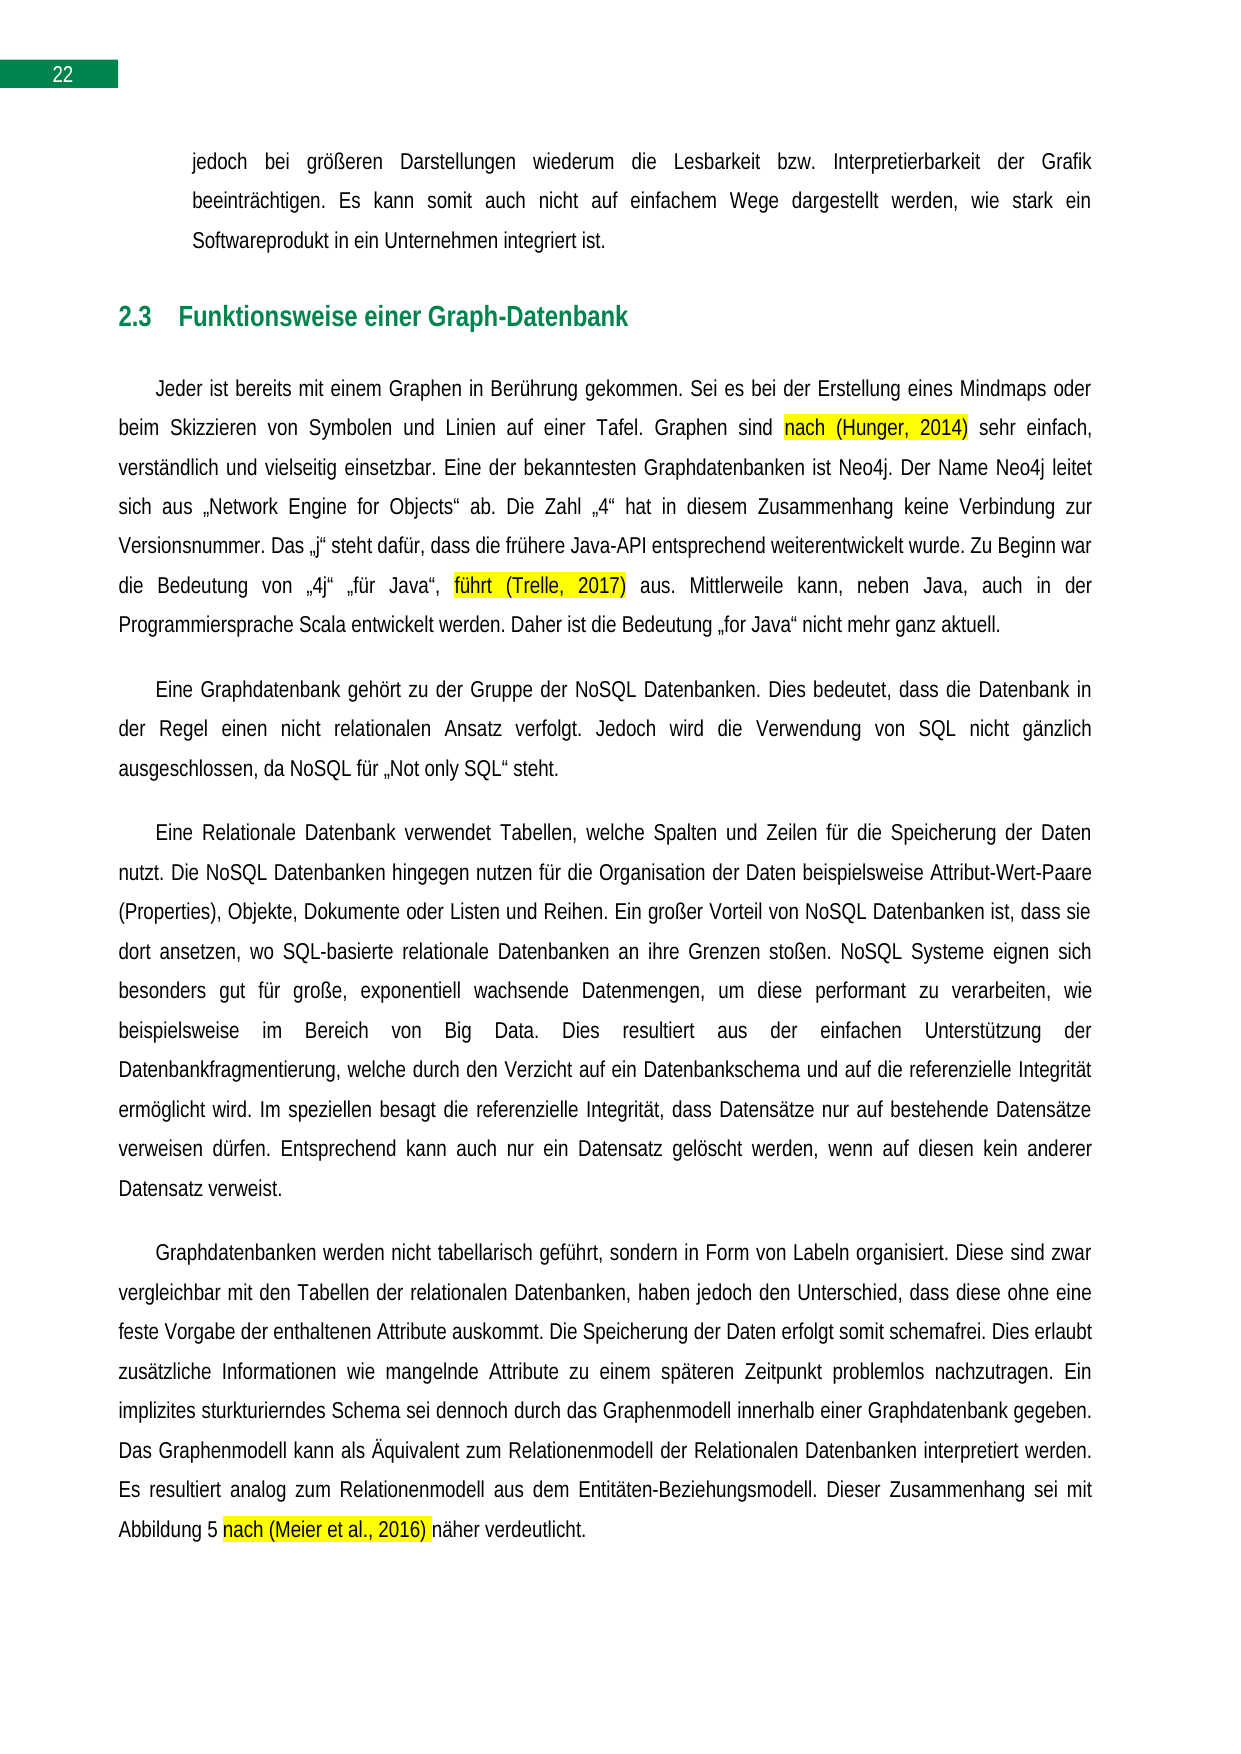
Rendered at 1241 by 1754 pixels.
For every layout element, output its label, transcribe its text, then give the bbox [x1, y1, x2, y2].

text Jeder ist bereits mit einem Graphen in Berührung gekommen. Sei es bei der Erstellung eines Mindmaps oder beim Skizzieren von Symbolen und Linien auf einer Tafel. Graphen sind nach (Hunger, 2014) sehr einfach, verständlich und vielseitig einsetzbar. Eine der bekanntesten Graphdatenbanken ist Neo4j. Der Name Neo4j leitet sich aus „Network Engine for Objects“ ab. Die Zahl „4“ hat in diesem Zusammenhang keine Verbindung zur Versionsnummer. Das „j“ steht dafür, dass die frühere Java-API entsprechend weiterentwickelt wurde. Zu Beginn war die Bedeutung von „4j“ „für Java“, führt (Trelle, 2017) aus. Mittlerweile kann, neben Java, auch in der Programmiersprache Scala entwickelt werden. Daher ist die Bedeutung „for Java“ nicht mehr ganz aktuell. [118, 374, 1092, 638]
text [192, 148, 1092, 253]
subtitle Funktionsweise einer Graph-Datenbank [118, 299, 1092, 333]
text Eine Graphdatenbank gehört zu der Gruppe der NoSQL Datenbanken. Dies bedeutet, dass die Datenbank in der Regel einen nicht relationalen Ansatz verfolgt. Jedoch wird die Verwendung von SQL nicht gänzlich ausgeschlossen, da NoSQL für „Not only SQL“ steht. [118, 676, 1092, 781]
text Graphdatenbanken werden nicht tabellarisch geführt, sondern in Form von Labeln organisiert. Diese sind zwar vergleichbar mit den Tabellen der relationalen Datenbanken, haben jedoch den Unterschied, dass diese ohne eine feste Vorgabe der enthaltenen Attribute auskommt. Die Speicherung der Daten erfolgt somit schemafrei. Dies erlaubt zusätzliche Informationen wie mangelnde Attribute zu einem späteren Zeitpunkt problemlos nachzutragen. Ein implizites sturkturierndes Schema sei dennoch durch das Graphenmodell innerhalb einer Graphdatenbank gegeben. Das Graphenmodell kann als Äquivalent zum Relationenmodell der Relationalen Datenbanken interpretiert werden. Es resultiert analog zum Relationenmodell aus dem Entitäten-Beziehungsmodell. Dieser Zusammenhang sei mit Abbildung 5 nach (Meier et al., 2016) näher verdeutlicht. [118, 1239, 1092, 1542]
text Eine Relationale Datenbank verwendet Tabellen, welche Spalten und Zeilen für die Speicherung der Daten nutzt. Die NoSQL Datenbanken hingegen nutzen für die Organisation der Daten beispielsweise Attribut-Wert-Paare (Properties), Objekte, Dokumente oder Listen und Reihen. Ein großer Vorteil von NoSQL Datenbanken ist, dass sie dort ansetzen, wo SQL-basierte relationale Datenbanken an ihre Grenzen stoßen. NoSQL Systeme eignen sich besonders gut für große, exponentiell wachsende Datenmengen, um diese performant zu verarbeiten, wie beispielsweise im Bereich von Big Data. Dies resultiert aus der einfachen Unterstützung der Datenbankfragmentierung, welche durch den Verzicht auf ein Datenbankschema und auf die referenzielle Integrität ermöglicht wird. Im speziellen besagt die referenzielle Integrität, dass Datensätze nur auf bestehende Datensätze verweisen dürfen. Entsprechend kann auch nur ein Datensatz gelöscht werden, wenn auf diesen kein anderer Datensatz verweist. [118, 819, 1092, 1201]
